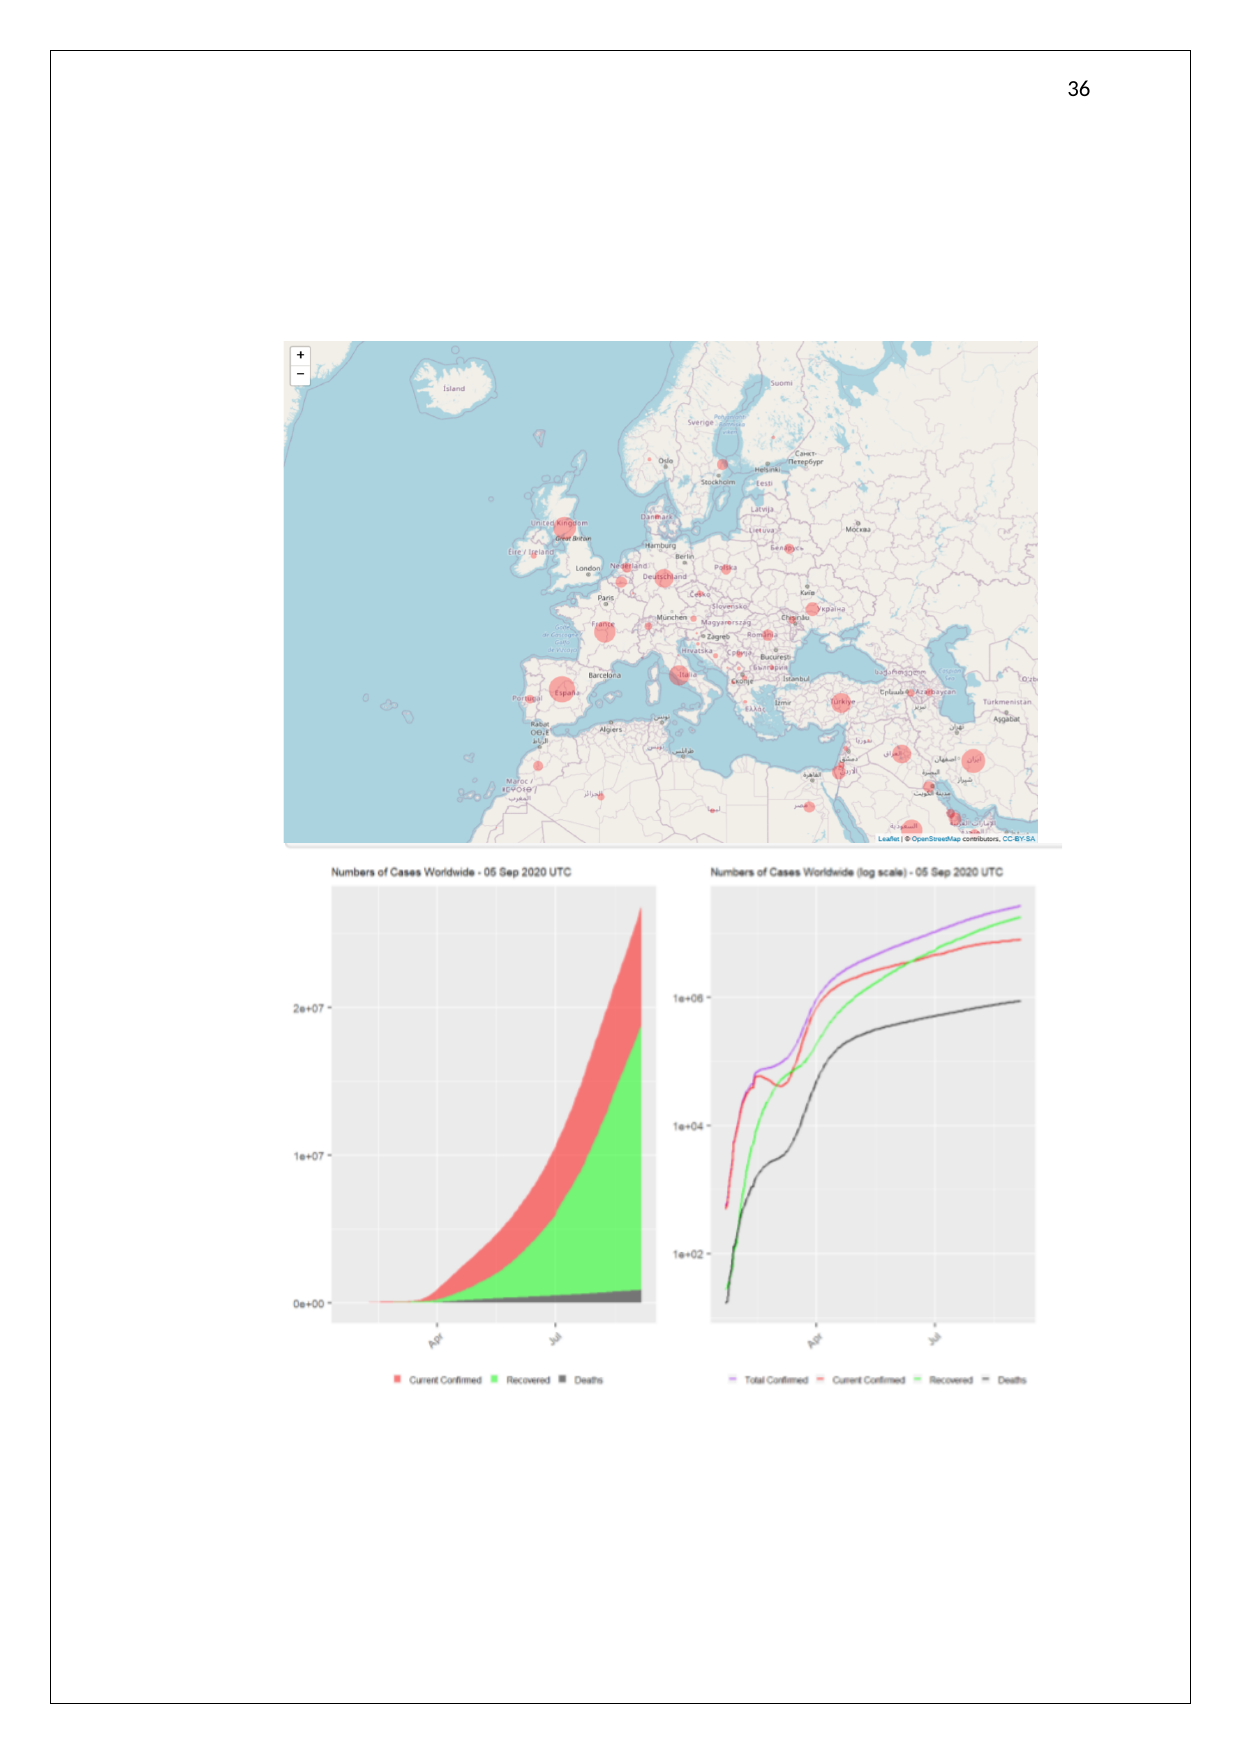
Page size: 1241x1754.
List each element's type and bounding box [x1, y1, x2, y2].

picture [259, 341, 1063, 1406]
